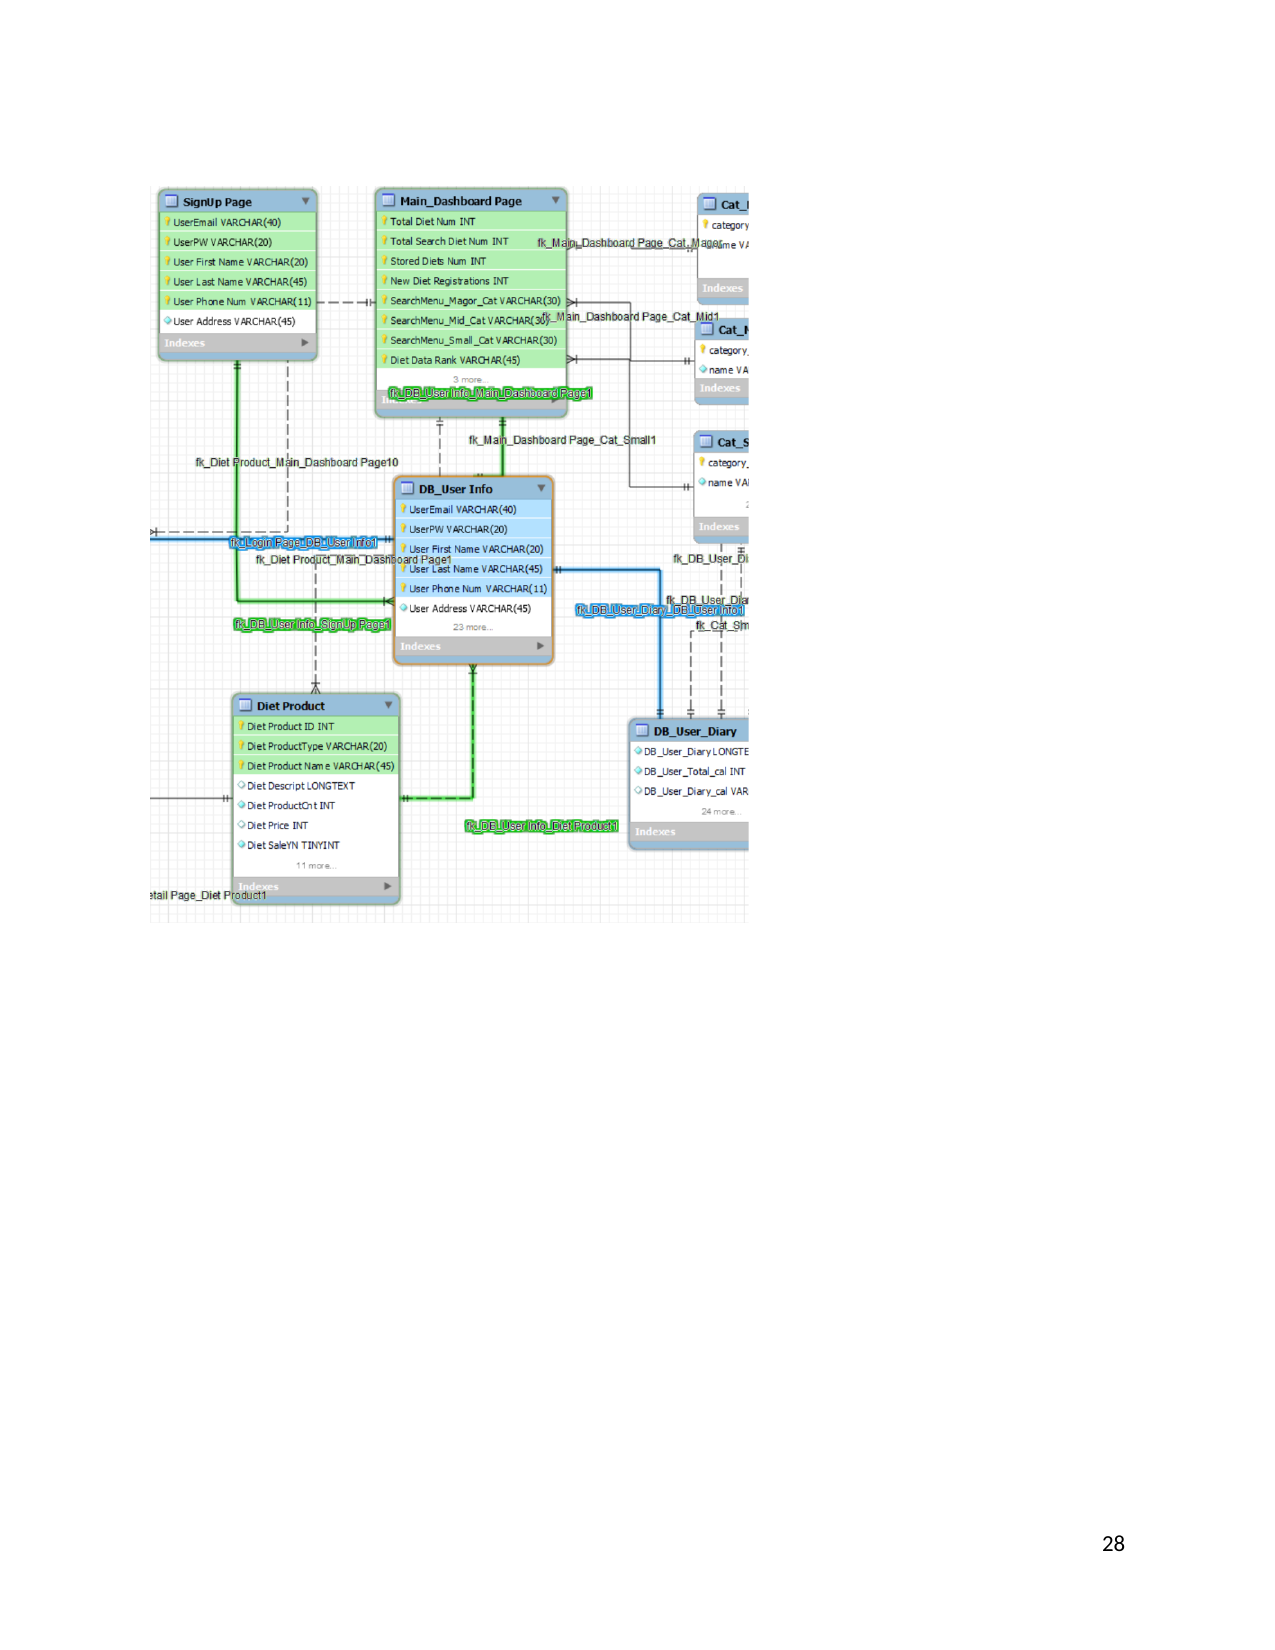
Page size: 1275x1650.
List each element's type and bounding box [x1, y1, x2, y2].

picture [150, 186, 749, 923]
